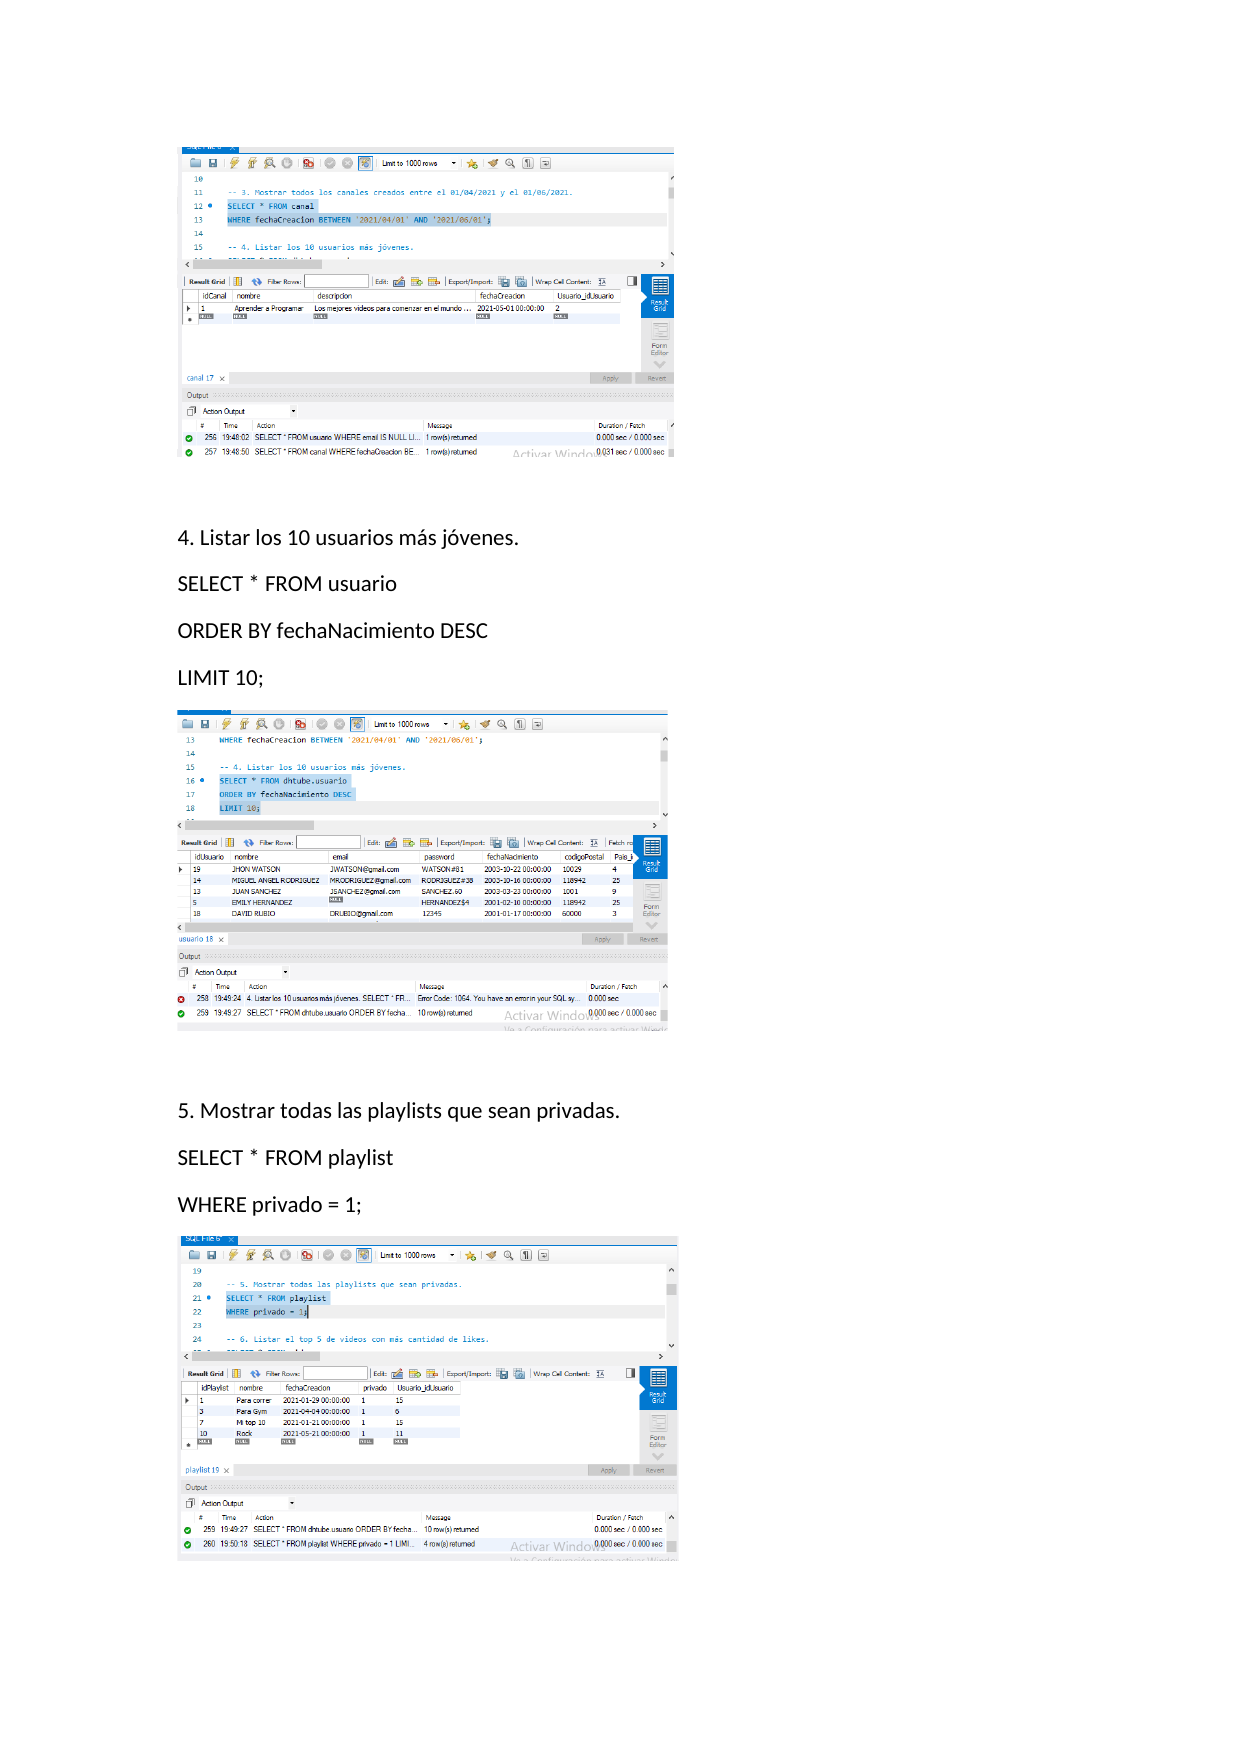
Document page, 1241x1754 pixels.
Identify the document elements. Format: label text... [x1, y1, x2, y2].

picture [177, 147, 674, 457]
text 4. Listar los 10 usuarios más jóvenes. [177, 523, 1063, 551]
picture [177, 1236, 679, 1561]
text ORDER BY fechaNacimiento DESC [177, 616, 1063, 644]
text SELECT * FROM usuario [177, 569, 1063, 598]
text SELECT * FROM playlist [177, 1143, 1063, 1171]
text WHERE privado = 1; [177, 1190, 1063, 1218]
text LIMIT 10; [177, 663, 1063, 691]
text 5. Mostrar todas las playlists que sean privadas. [177, 1096, 1063, 1124]
picture [177, 710, 668, 1031]
